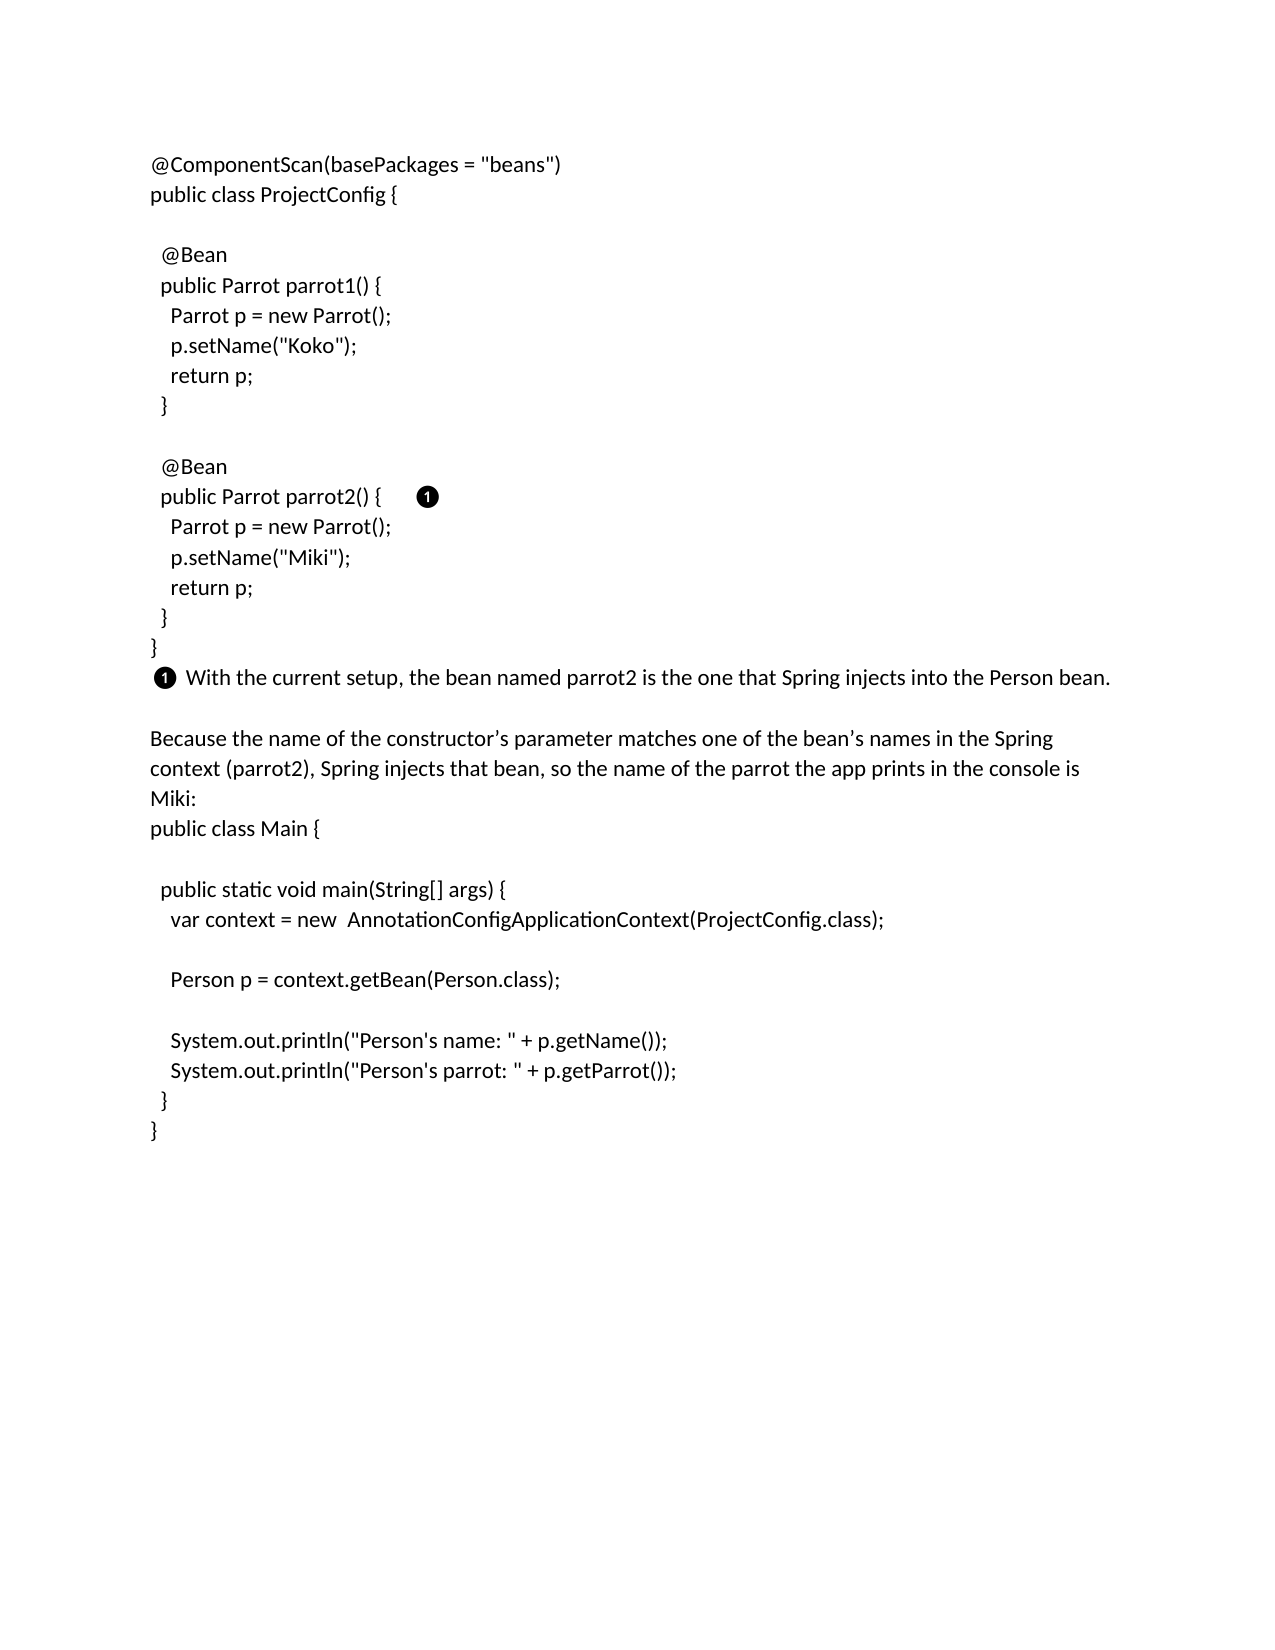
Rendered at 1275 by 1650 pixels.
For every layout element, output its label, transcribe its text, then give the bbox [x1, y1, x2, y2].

text Parrot p = new Parrot(); [150, 301, 1125, 329]
text return p; [150, 573, 1125, 601]
text } [150, 603, 1125, 631]
text public Parrot parrot1() { [150, 271, 1125, 299]
text Because the name of the constructor’s parameter matches one of the bean’s names in the Spring context (parrot2), Spring injects that bean, so the name of the parrot the app prints in the console is Miki: [150, 724, 1125, 812]
text return p; [150, 361, 1125, 389]
text p.setName("Miki"); [150, 543, 1125, 571]
text System.out.println("Person's parrot: " + p.getParrot()); [150, 1056, 1125, 1084]
text public static void main(String[] args) { [150, 875, 1125, 903]
text Parrot p = new Parrot(); [150, 512, 1125, 541]
text } [150, 392, 1125, 420]
text } [150, 633, 1125, 661]
text @ComponentScan(basePackages = "beans") [150, 150, 1125, 178]
text } [150, 1117, 1125, 1145]
text var context = new AnnotationConfigApplicationContext(ProjectConfig.class); [150, 905, 1125, 933]
text @Bean [150, 452, 1125, 480]
text public class Main { [150, 814, 1125, 843]
text ❶ With the current setup, the bean named parrot2 is the one that Spring injects into the Person bean. [150, 663, 1125, 692]
text public Parrot parrot2() { ❶ [150, 482, 1125, 510]
text System.out.println("Person's name: " + p.getName()); [150, 1026, 1125, 1054]
text p.setName("Koko"); [150, 331, 1125, 359]
text public class ProjectConfig { [150, 180, 1125, 208]
text @Bean [150, 241, 1125, 269]
text } [150, 1086, 1125, 1114]
text Person p = context.getBean(Person.class); [150, 966, 1125, 994]
